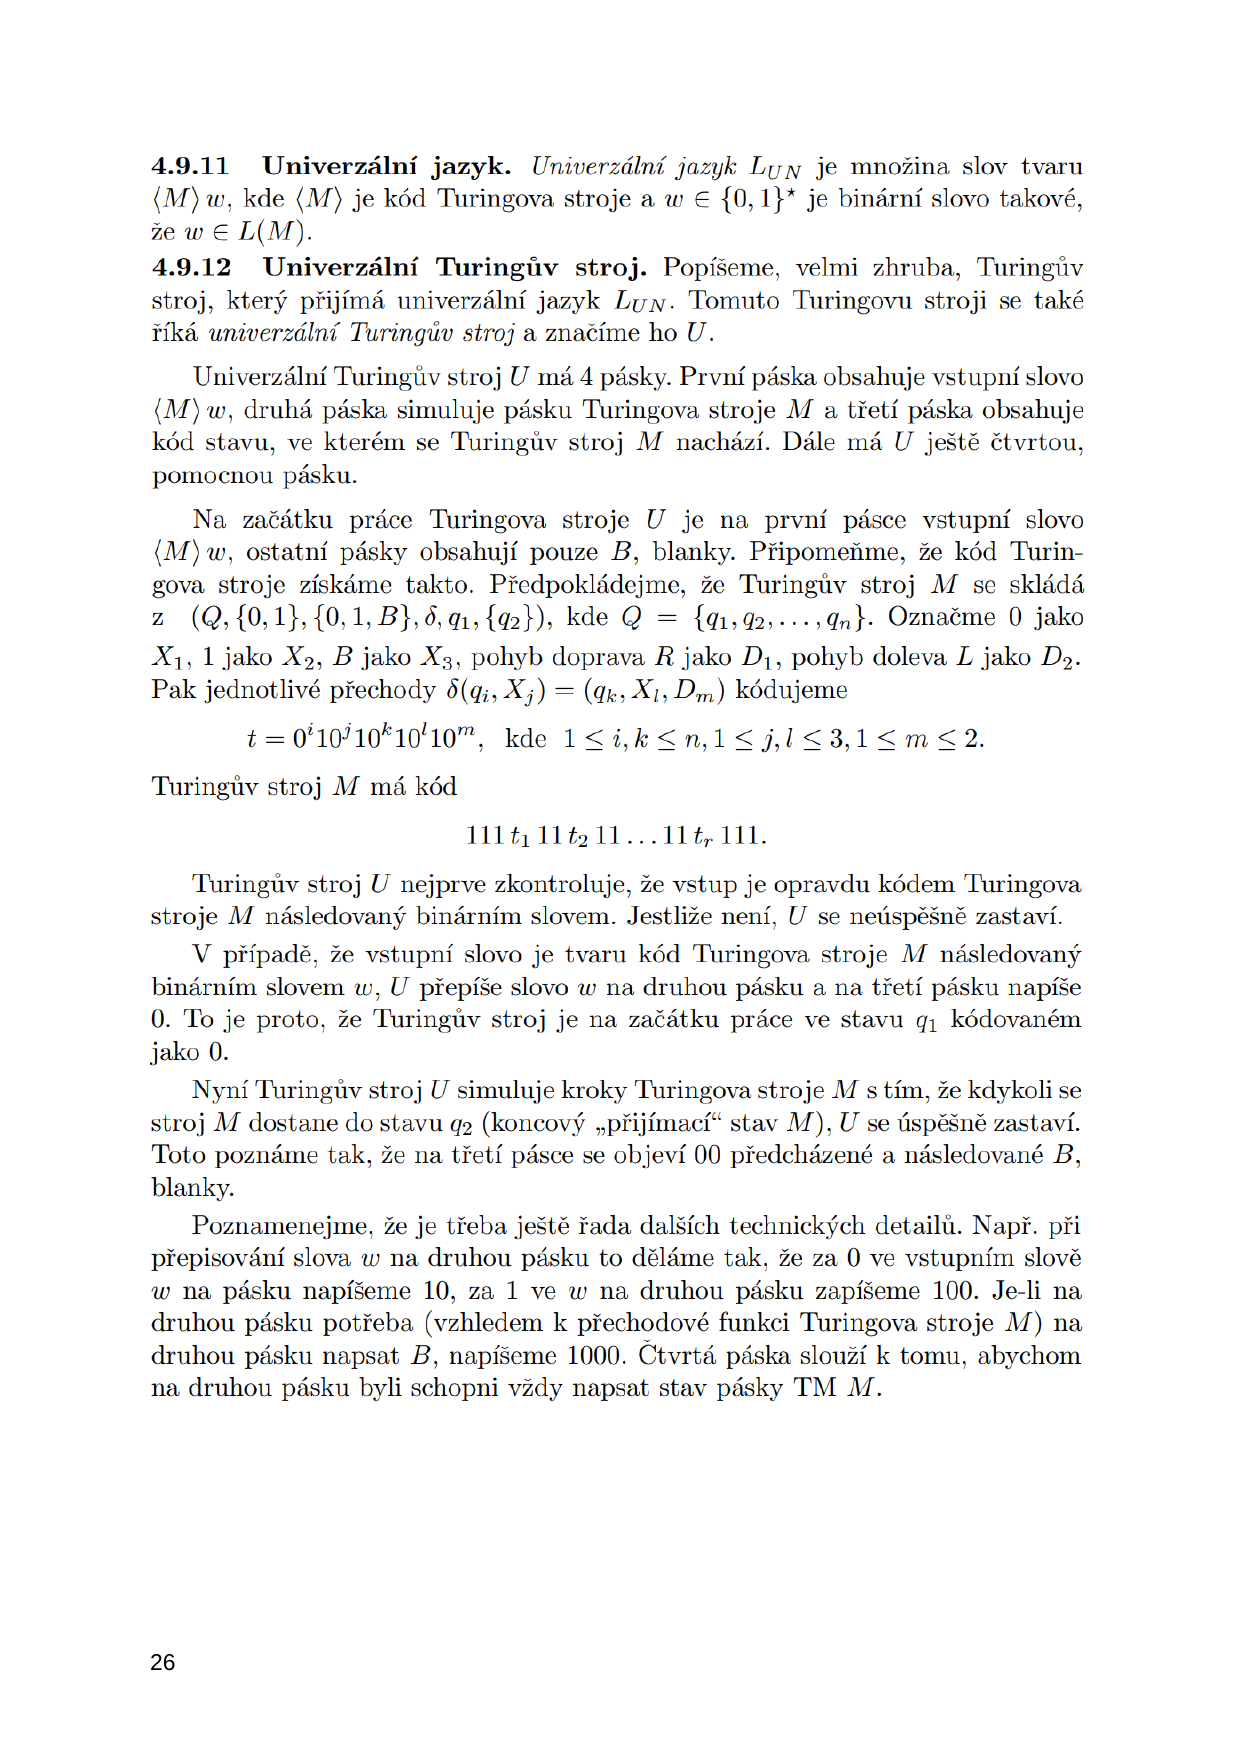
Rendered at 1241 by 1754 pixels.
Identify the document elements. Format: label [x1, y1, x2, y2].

picture [150, 251, 1091, 636]
picture [150, 638, 1091, 1404]
picture [150, 150, 1091, 248]
